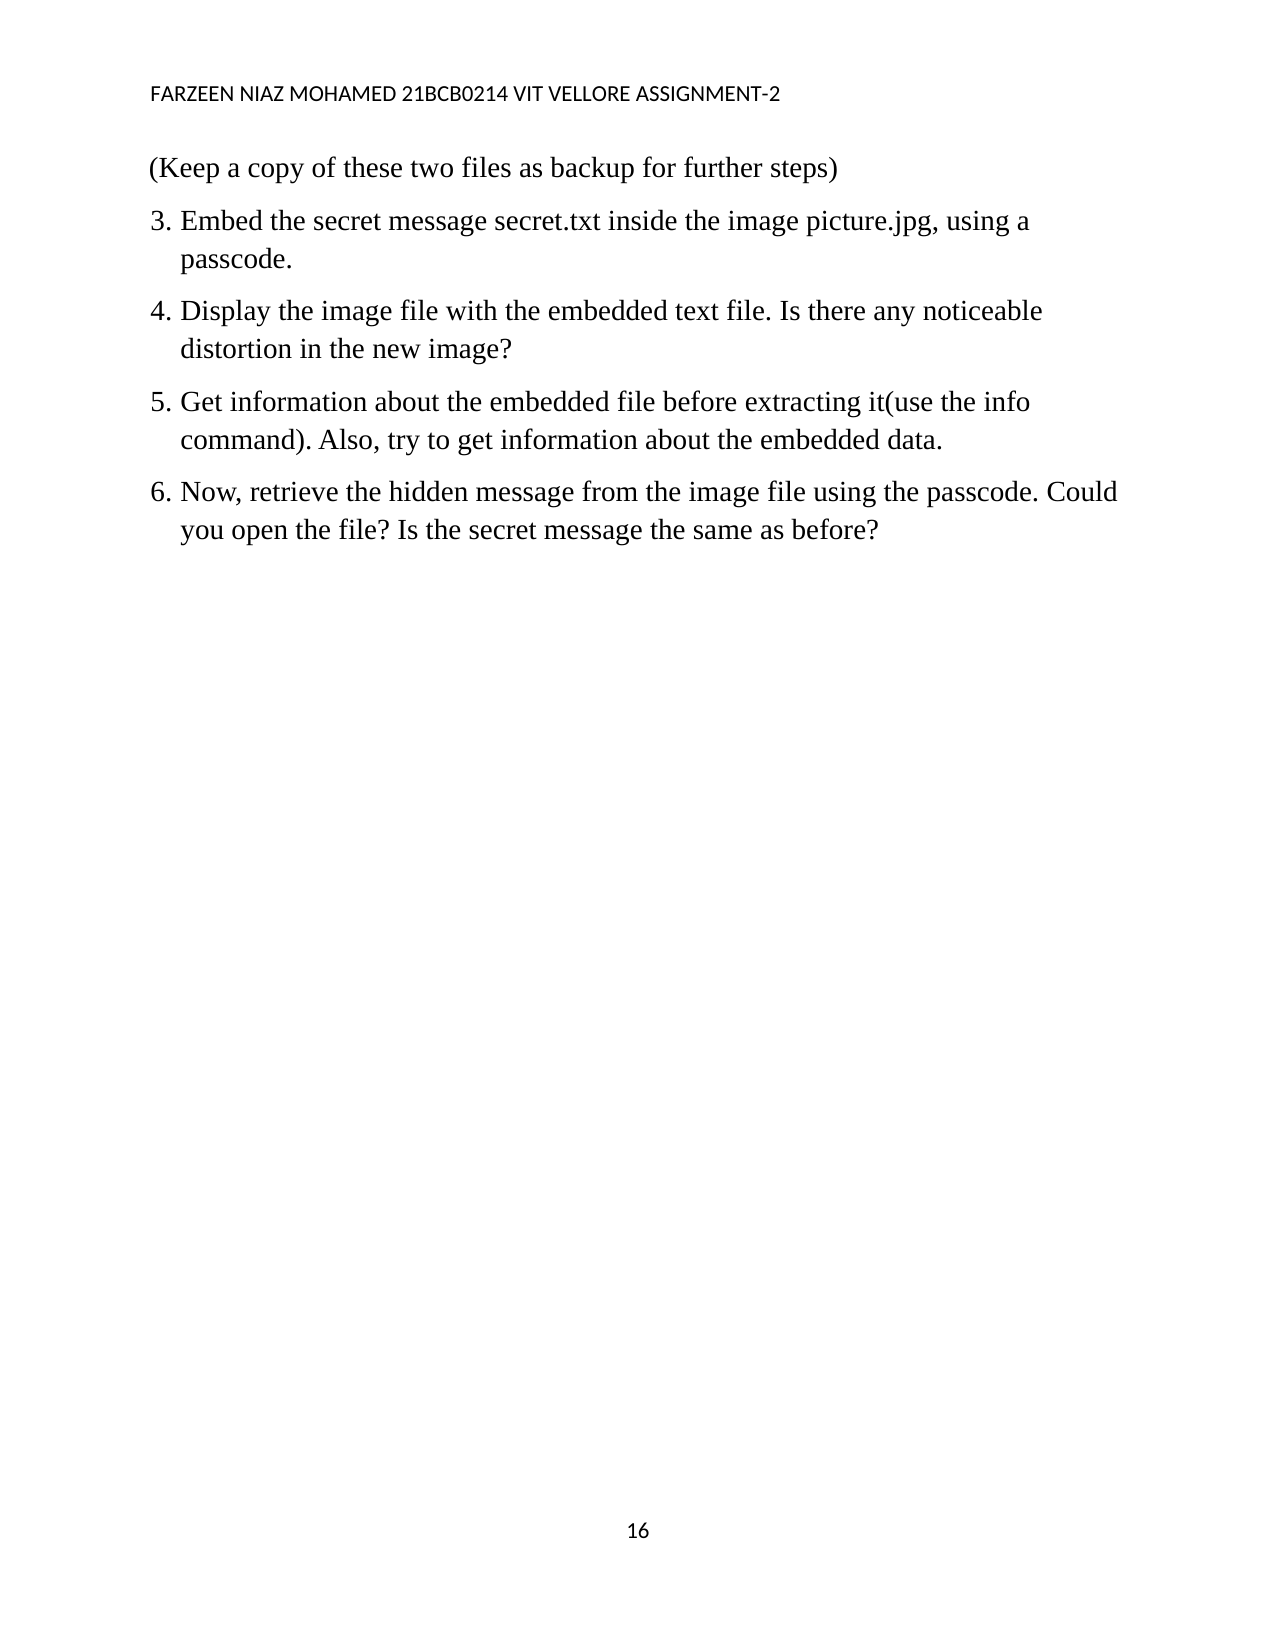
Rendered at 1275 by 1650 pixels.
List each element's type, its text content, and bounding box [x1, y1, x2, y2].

list Embed the secret message secret.txt inside the image picture.jpg, using a passcode. [150, 203, 1123, 274]
list Now, retrieve the hidden message from the image file using the passcode. Could you open the file? Is the secret message the same as before? [150, 474, 1123, 546]
list Get information about the embedded file before extracting it(use the info command). Also, try to get information about the embedded data. [150, 384, 1123, 456]
text (Keep a copy of these two files as backup for further steps) [149, 150, 1123, 183]
list Display the image file with the embedded text file. Is there any noticeable distortion in the new image? [150, 293, 1123, 364]
